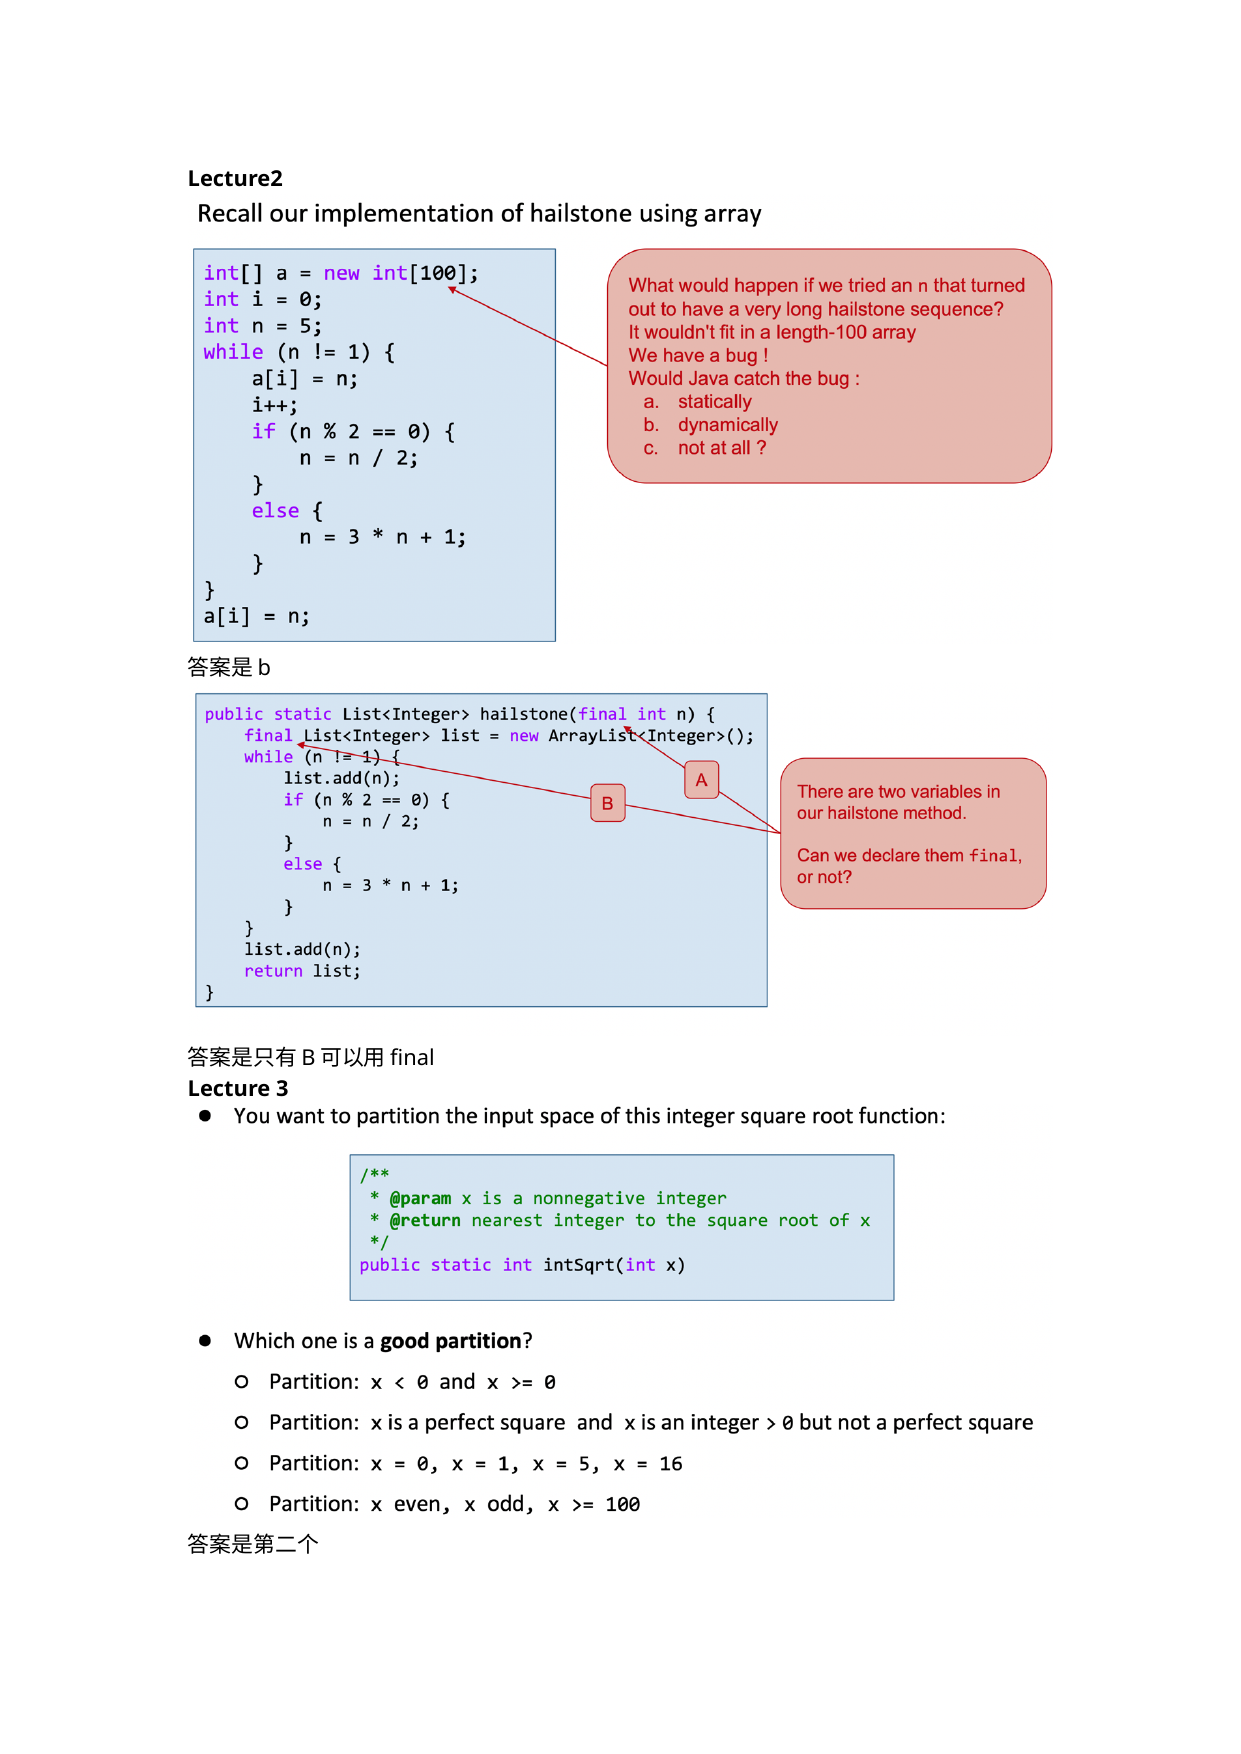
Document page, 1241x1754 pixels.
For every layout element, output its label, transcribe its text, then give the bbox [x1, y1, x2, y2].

picture [187, 682, 1053, 1036]
picture [187, 194, 1053, 644]
text Lecture2答案是b [187, 162, 1053, 194]
text 答案是第二个 [187, 1518, 1053, 1559]
text 答案是只有B可以用final [187, 1036, 1053, 1072]
text Lecture 3 [187, 1072, 1053, 1104]
picture [187, 1104, 1053, 1518]
text Lecture2答案是b [187, 644, 1053, 682]
